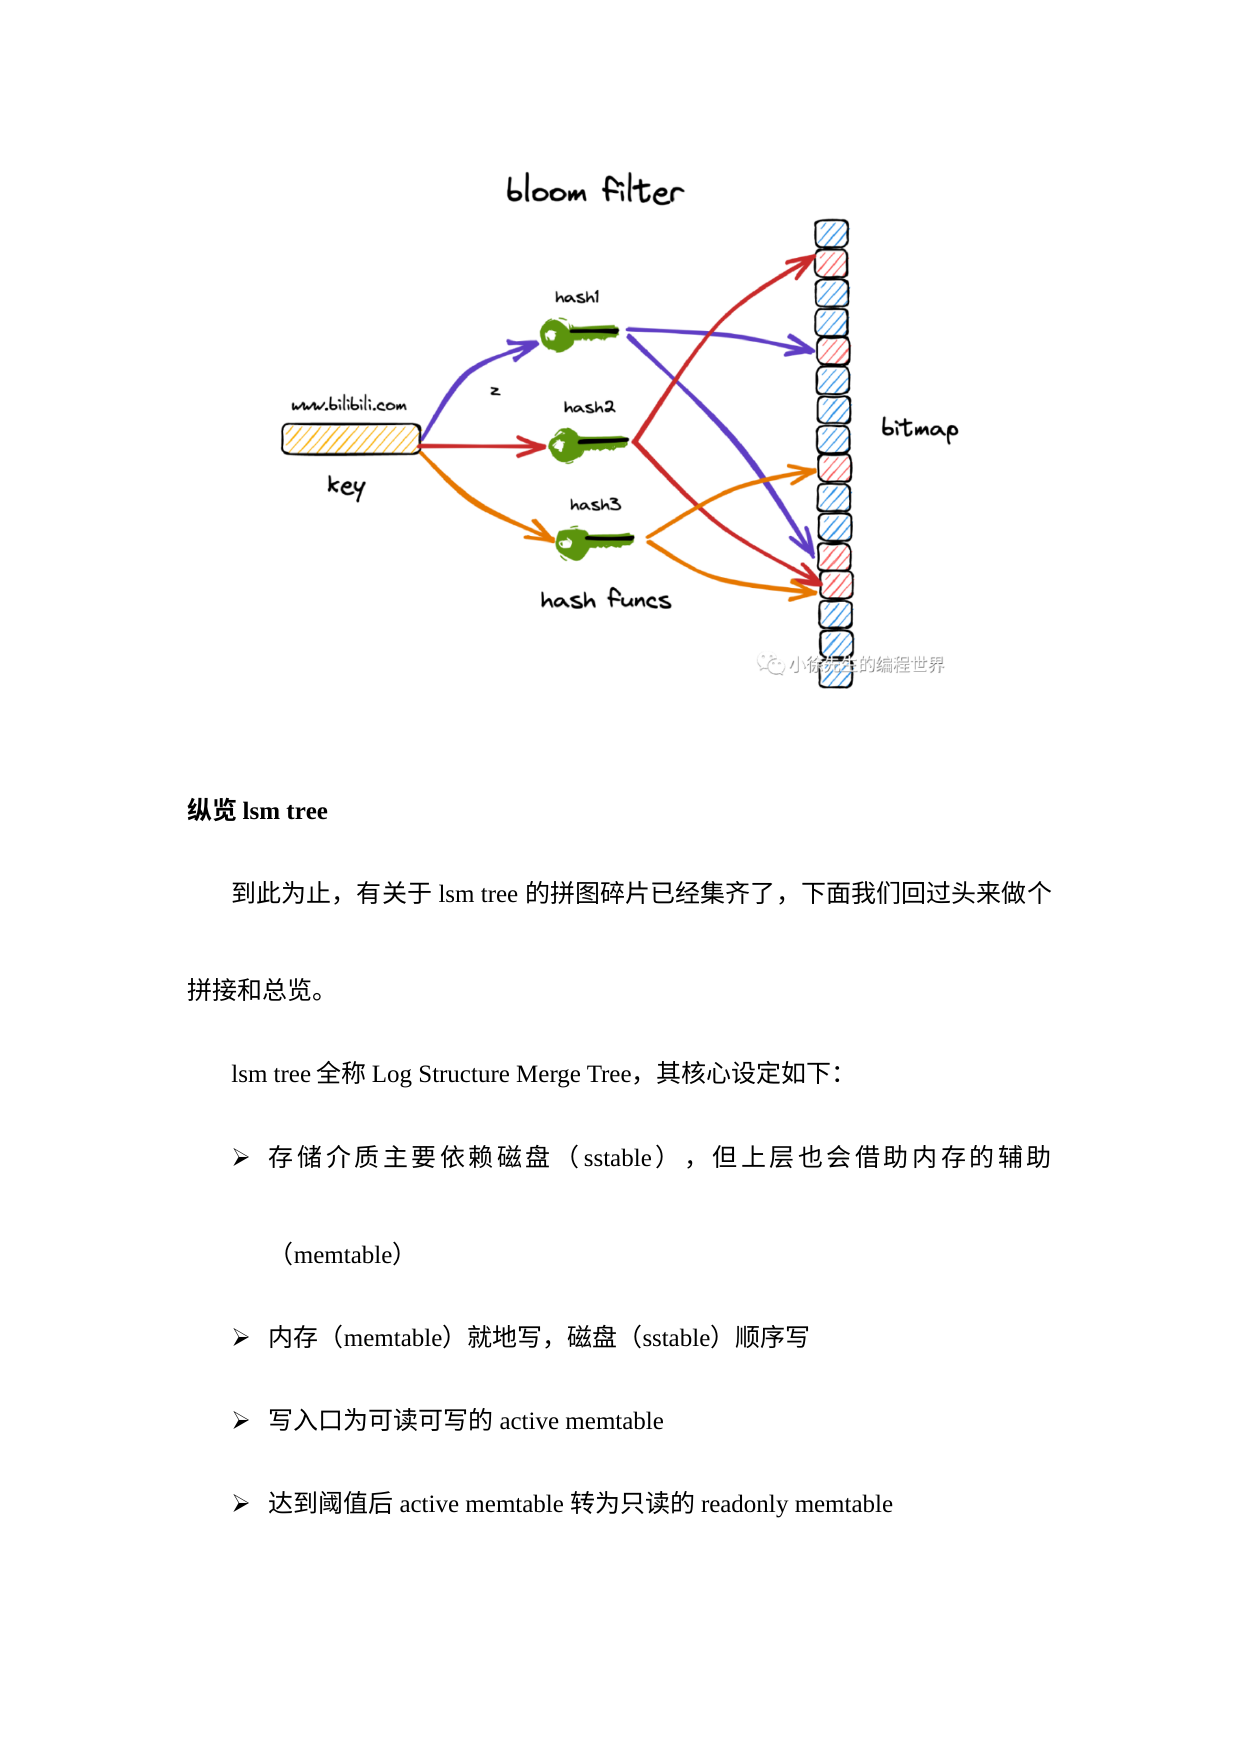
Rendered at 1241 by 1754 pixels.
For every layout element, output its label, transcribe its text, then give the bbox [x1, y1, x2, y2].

text lsm tree全称 Log Structure Merge Tree，其核心设定如下： [187, 1039, 1053, 1104]
text 到此为止，有关于 lsm tree 的拼图碎片已经集齐了，下面我们回过头来做个拼接和总览。 [187, 859, 1053, 1021]
list 存储介质主要依赖磁盘（sstable），但上层也会借助内存的辅助（memtable） [231, 1123, 1053, 1285]
list 内存（memtable）就地写，磁盘（sstable）顺序写 [231, 1303, 1053, 1368]
subtitle 纵览lsm tree [187, 776, 1053, 841]
list 达到阈值后 active memtable 转为只读的 readonly memtable [231, 1469, 1053, 1534]
list 写入口为可读可写的 active memtable [231, 1386, 1053, 1451]
picture [273, 162, 967, 695]
